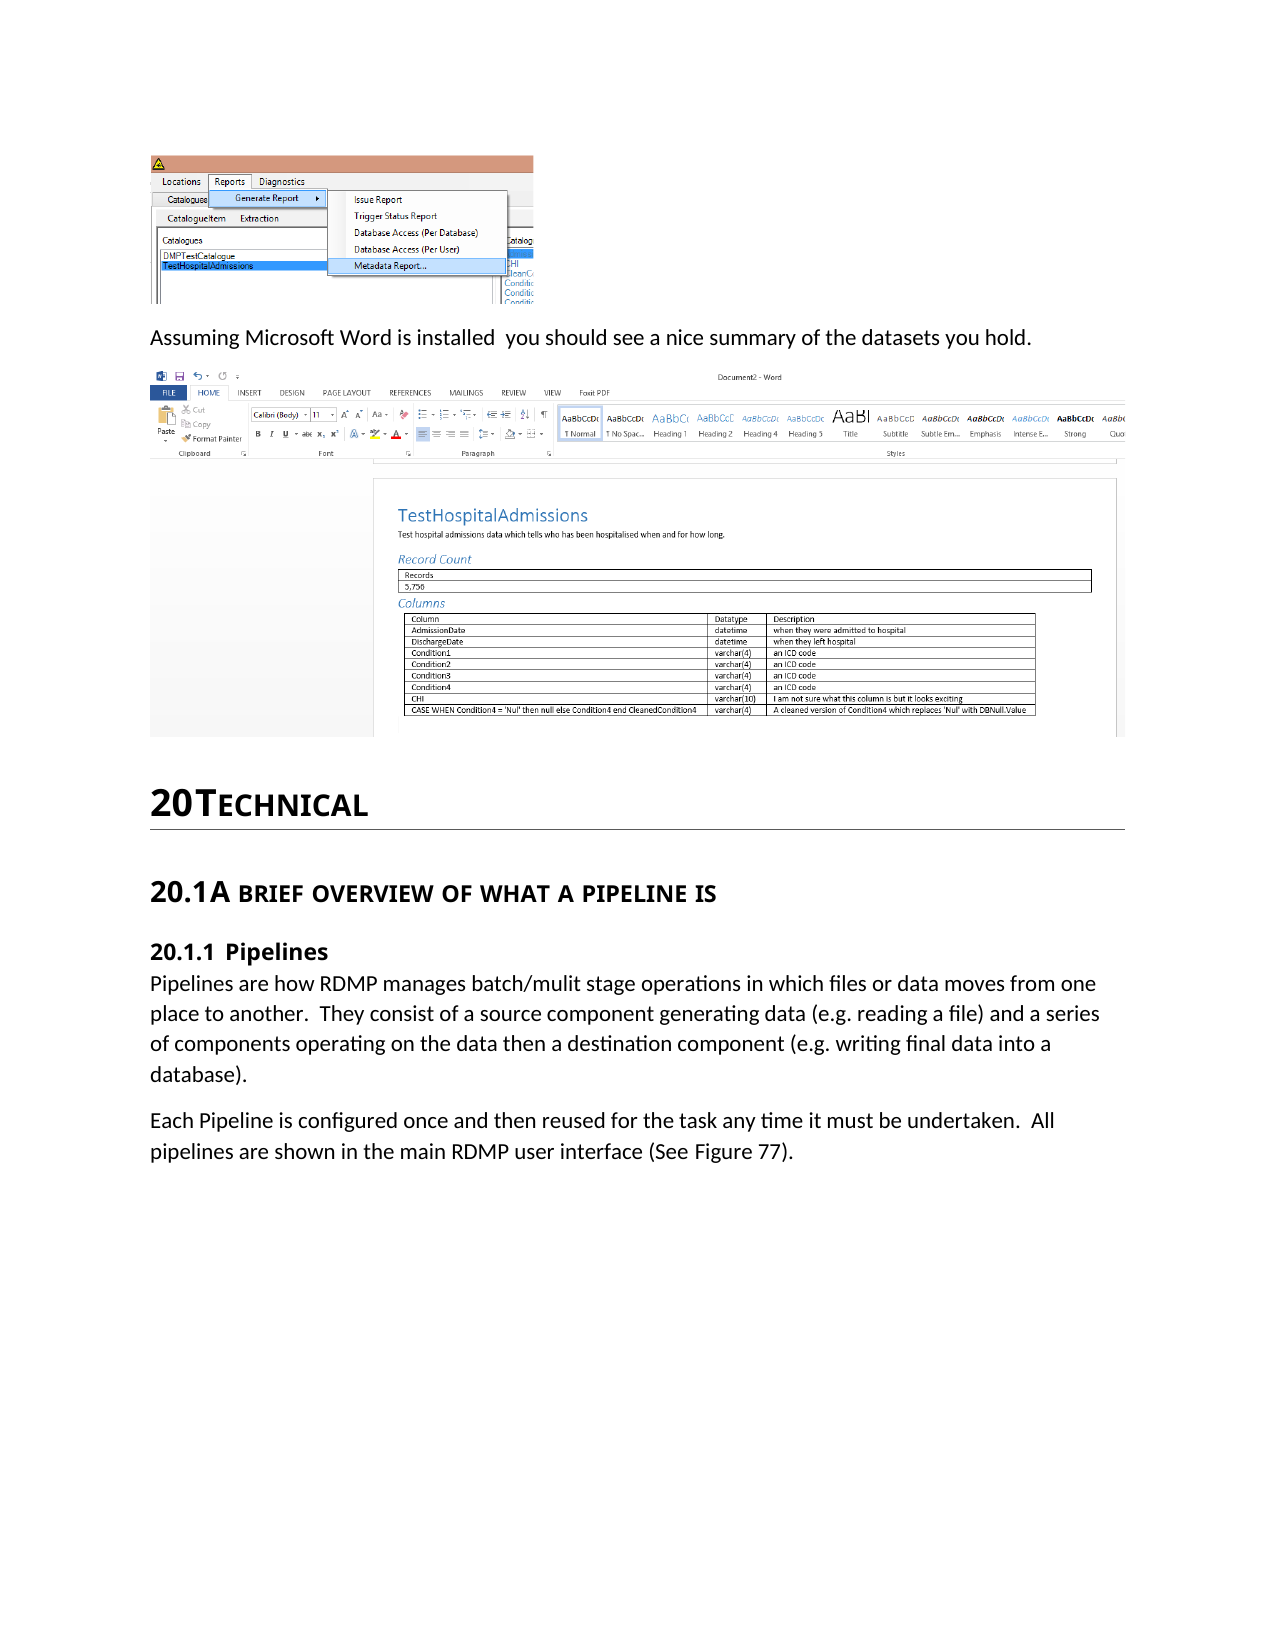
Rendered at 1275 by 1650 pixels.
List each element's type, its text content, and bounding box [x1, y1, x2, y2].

text Pipelines are how RDMP manages batch/mulit stage operations in which files or data moves from one place to another. They consist of a source component generating data (e.g. reading a file) and a series of components operating on the data then a destination component (e.g. writing final data into a database). [150, 969, 1125, 1088]
text Assuming Microsoft Word is installed you should see a nice summary of the datasets you hold. [150, 323, 1125, 351]
subtitle Technical [150, 776, 1125, 829]
picture [150, 369, 1125, 737]
subtitle A brief overview of what a pipeline is [150, 872, 1125, 911]
subtitle Pipelines [150, 935, 1125, 967]
picture [150, 150, 534, 304]
